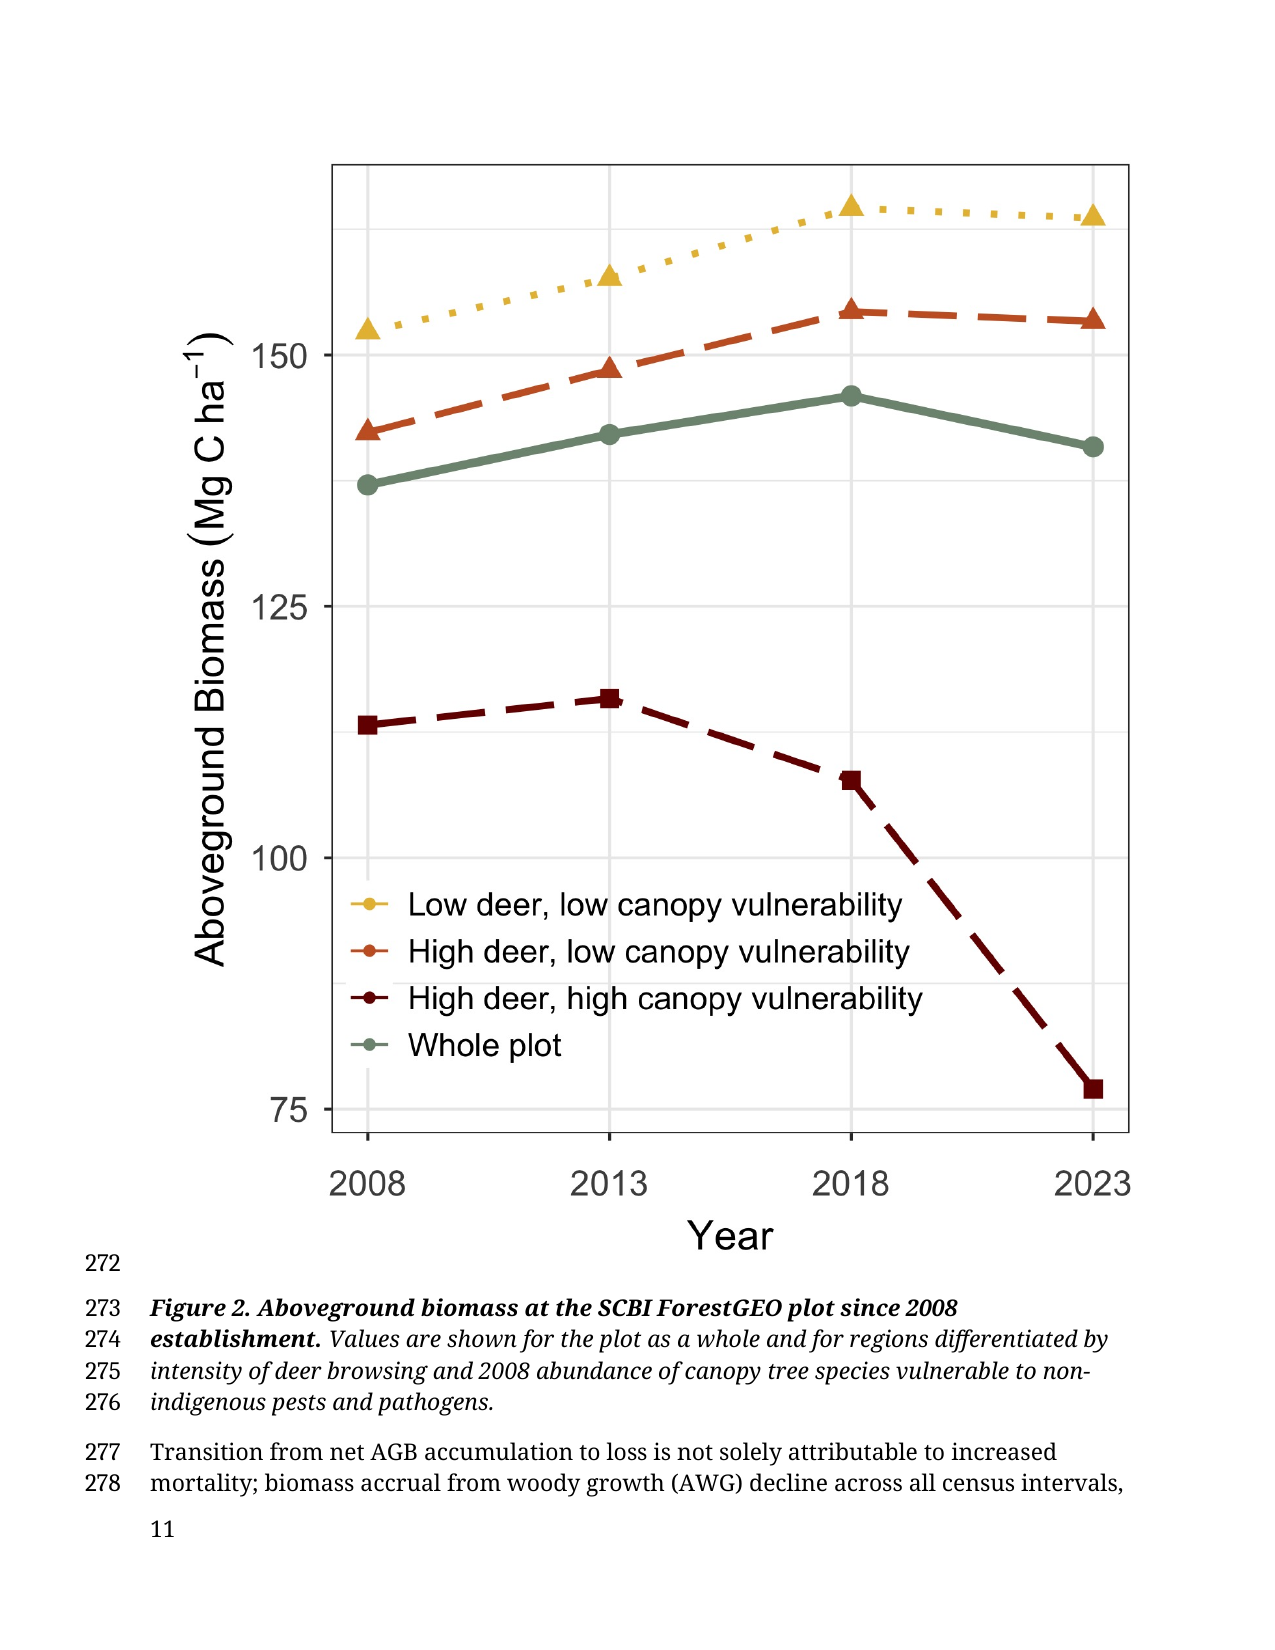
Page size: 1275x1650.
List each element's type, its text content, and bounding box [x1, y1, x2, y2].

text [150, 1436, 1125, 1498]
text Figure 2. Aboveground biomass at the SCBI ForestGEO plot since 2008 establishment. Values are shown for the plot as a whole and for regions differentiated by intensity of deer browsing and 2008 abundance of canopy tree species vulnerable to non-indigenous pests and pathogens. [150, 1292, 1125, 1417]
picture [168, 150, 1144, 1272]
